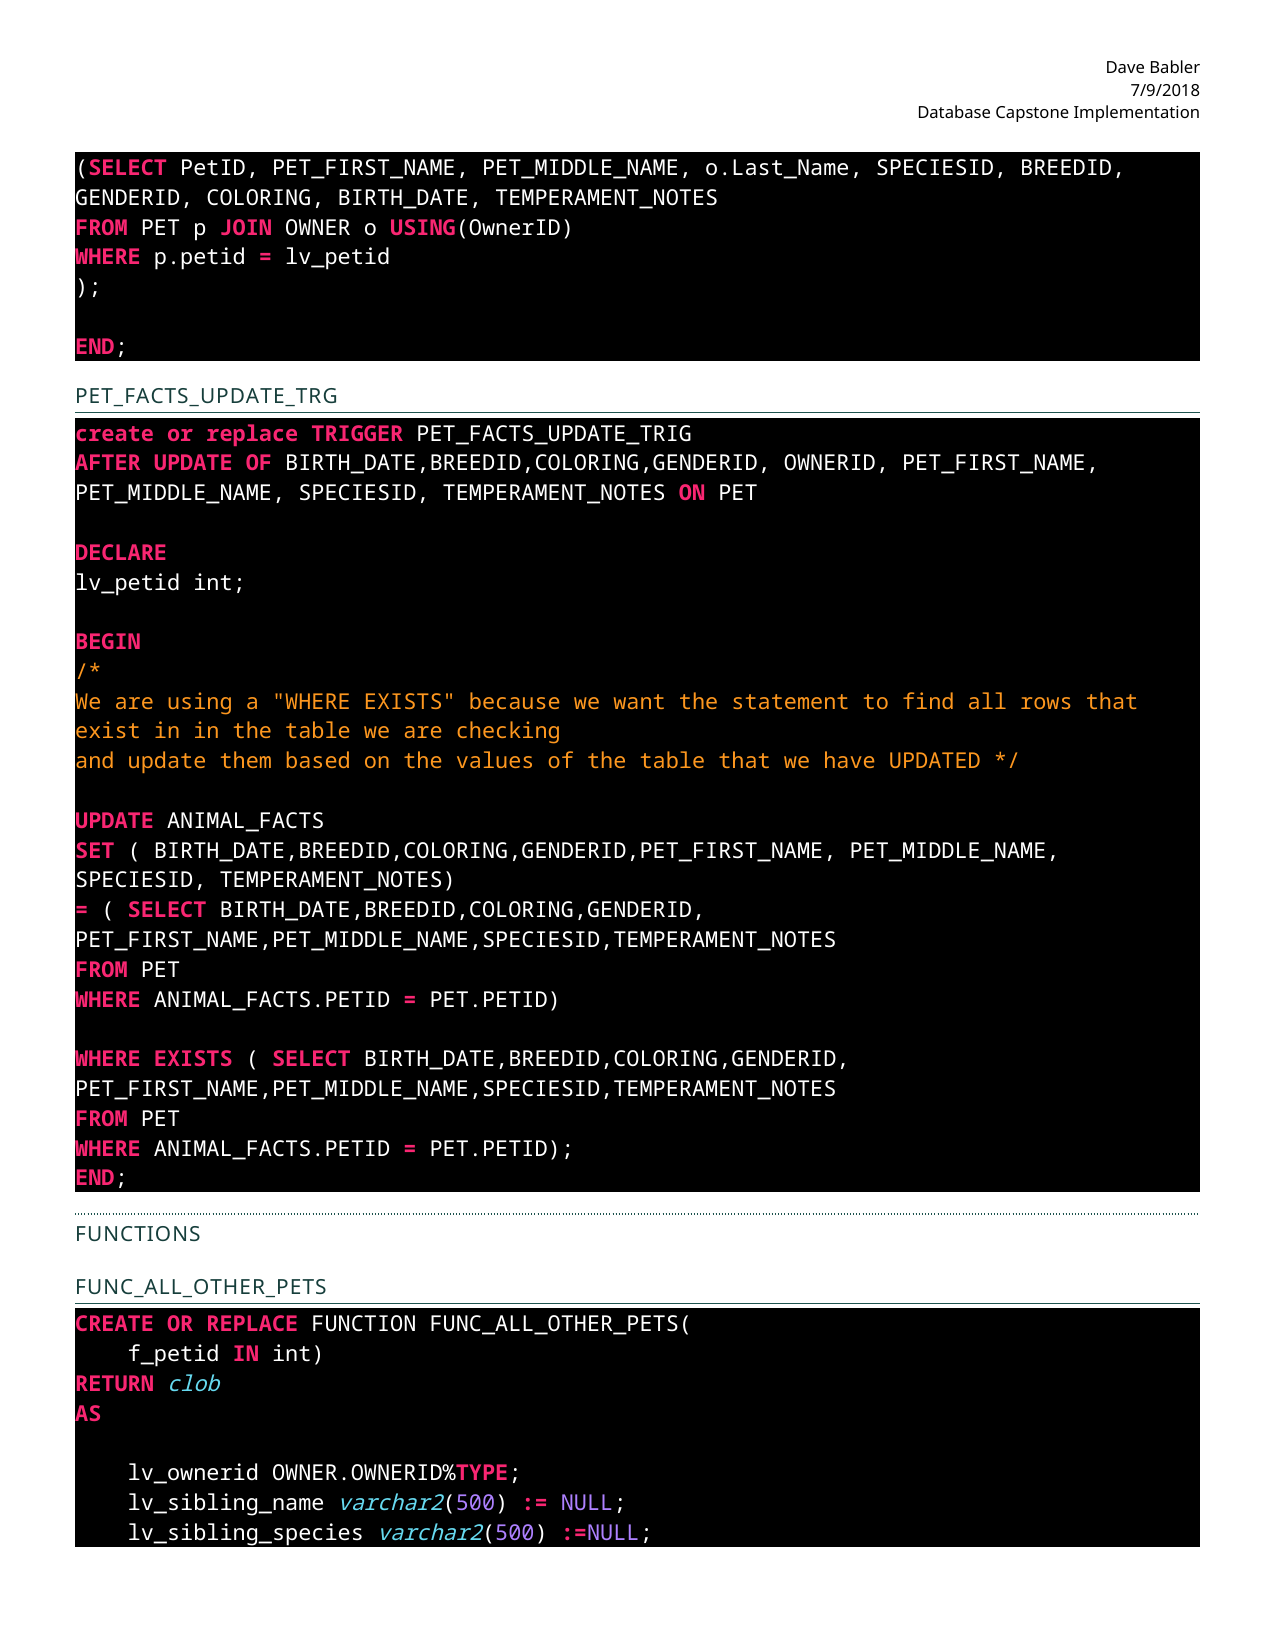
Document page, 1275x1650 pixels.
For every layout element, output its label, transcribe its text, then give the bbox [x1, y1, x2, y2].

text SET ( BIRTH_DATE,BREEDID,COLORING,GENDERID,PET_FIRST_NAME, PET_MIDDLE_NAME, SPECIESID, TEMPERAMENT_NOTES) [75, 835, 1200, 894]
text FROM PET [75, 954, 1200, 984]
text lv_sibling_species varchar2(500) :=NULL; [75, 1517, 1200, 1547]
text UPDATE ANIMAL_FACTS [75, 805, 1200, 835]
text = ( SELECT BIRTH_DATE,BREEDID,COLORING,GENDERID, PET_FIRST_NAME,PET_MIDDLE_NAME,SPECIESID,TEMPERAMENT_NOTES [75, 894, 1200, 954]
text AFTER UPDATE OF BIRTH_DATE,BREEDID,COLORING,GENDERID, OWNERID, PET_FIRST_NAME, PET_MIDDLE_NAME, SPECIESID, TEMPERAMENT_NOTES ON PET [75, 447, 1200, 507]
text END; [75, 1162, 1200, 1192]
subtitle FUNC_ALL_OTHER_PETS [75, 1272, 1200, 1303]
text WHERE EXISTS ( SELECT BIRTH_DATE,BREEDID,COLORING,GENDERID, PET_FIRST_NAME,PET_MIDDLE_NAME,SPECIESID,TEMPERAMENT_NOTES [75, 1043, 1200, 1103]
text WHERE ANIMAL_FACTS.PETID = PET.PETID) [75, 984, 1200, 1013]
text WHERE ANIMAL_FACTS.PETID = PET.PETID); [75, 1133, 1200, 1162]
text END; [75, 331, 1200, 361]
subtitle PET_FACTS_UPDATE_TRG [75, 381, 1200, 412]
text We are using a "WHERE EXISTS" because we want the statement to find all rows that exist in in the table we are checking [75, 686, 1200, 745]
subtitle Functions [75, 1213, 1200, 1247]
text lv_ownerid OWNER.OWNERID%TYPE; [75, 1457, 1200, 1487]
text and update them based on the values of the table that we have UPDATED */ [75, 745, 1200, 775]
text (SELECT PetID, PET_FIRST_NAME, PET_MIDDLE_NAME, o.Last_Name, SPECIESID, BREEDID, GENDERID, COLORING, BIRTH_DATE, TEMPERAMENT_NOTES [75, 152, 1200, 212]
text ); [75, 271, 1200, 301]
text WHERE p.petid = lv_petid [75, 241, 1200, 271]
text create or replace TRIGGER PET_FACTS_UPDATE_TRIG [75, 418, 1200, 447]
text /* [75, 656, 1200, 686]
text CREATE OR REPLACE FUNCTION FUNC_ALL_OTHER_PETS( [75, 1308, 1200, 1338]
text AS [75, 1398, 1200, 1428]
text DECLARE [75, 537, 1200, 567]
text FROM PET p JOIN OWNER o USING(OwnerID) [75, 212, 1200, 241]
text lv_sibling_name varchar2(500) := NULL; [75, 1487, 1200, 1517]
text BEGIN [75, 626, 1200, 656]
text FROM PET [75, 1103, 1200, 1133]
text lv_petid int; [75, 567, 1200, 596]
text RETURN clob [75, 1368, 1200, 1398]
text f_petid IN int) [75, 1338, 1200, 1368]
